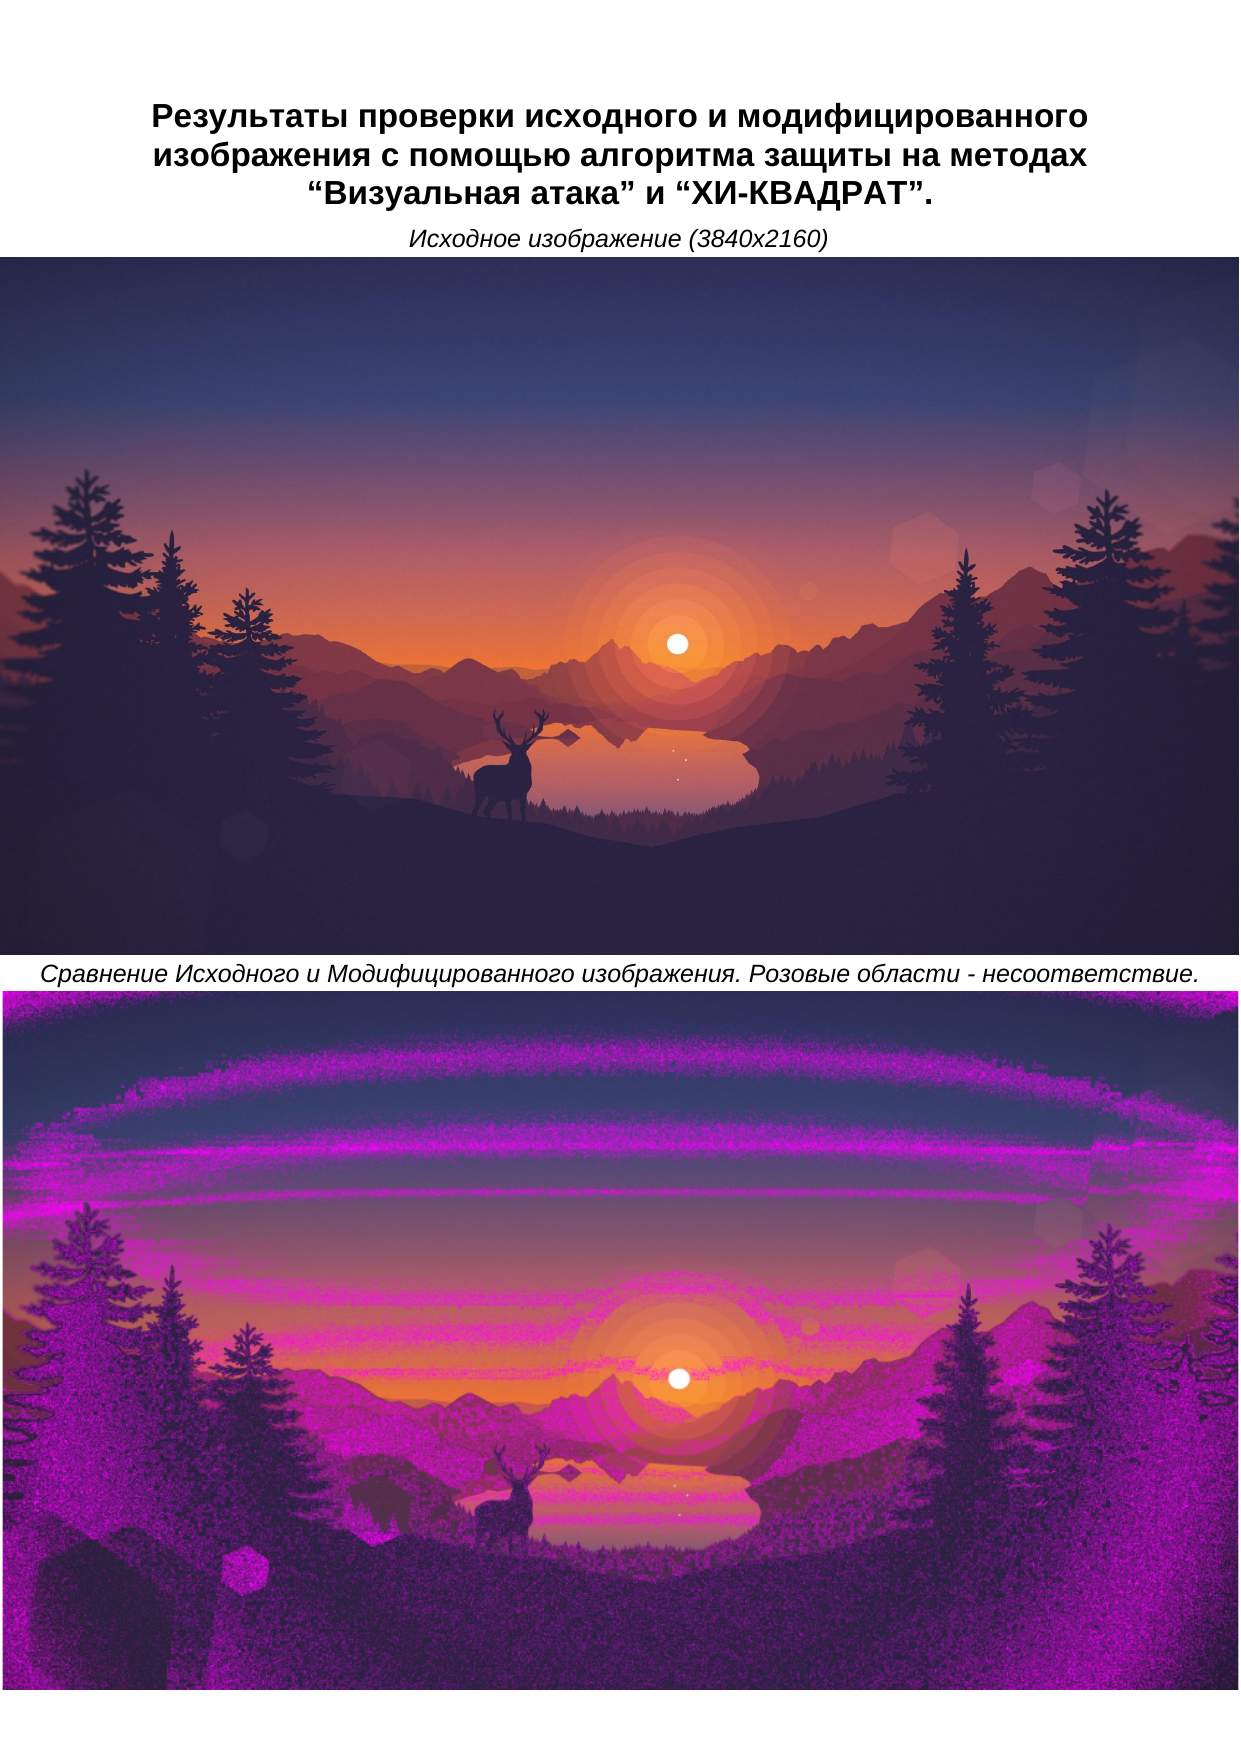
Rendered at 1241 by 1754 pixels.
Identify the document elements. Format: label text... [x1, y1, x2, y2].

picture [0, 257, 1239, 955]
subtitle Результаты проверки исходного и модифицированного изображения с помощью алгоритма защиты на методах “Визуальная атака” и “ХИ-КВАДРАТ”. [118, 96, 1122, 212]
text Исходное изображение (3840x2160) [118, 224, 1122, 253]
picture [2, 991, 1239, 1690]
